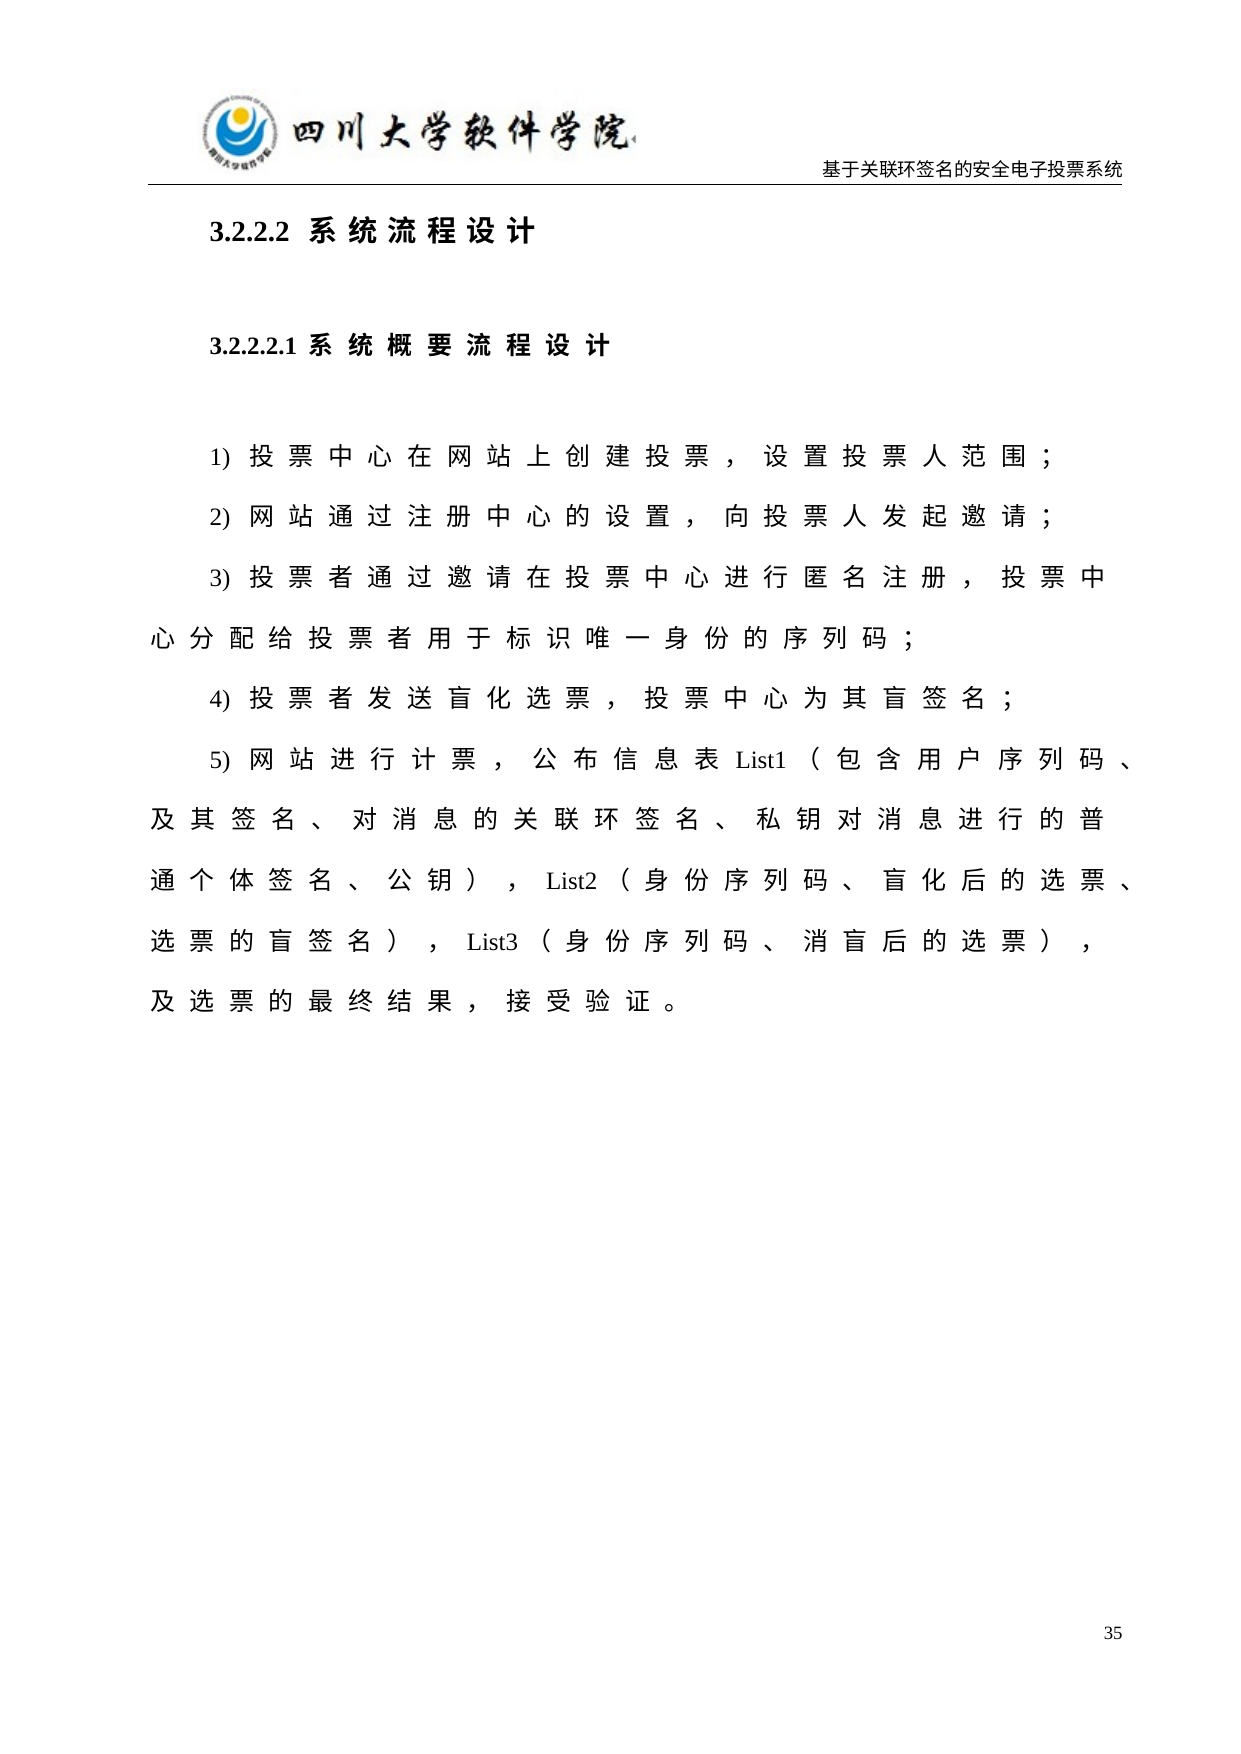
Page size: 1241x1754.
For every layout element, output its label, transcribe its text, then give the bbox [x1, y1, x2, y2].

list 投票中心在网站上创建投票，设置投票人范围； [150, 424, 1120, 485]
picture [197, 88, 639, 177]
list 投票者发送盲化选票，投票中心为其盲签名； [150, 667, 1120, 727]
list 网站进行计票，公布信息表List1（包含用户序列码、及其签名、对消息的关联环签名、私钥对消息进行的普通个体签名、公钥），List2（身份序列码、盲化后的选票、选票的盲签名），List3（身份序列码、消盲后的选票），及选票的最终结果，接受验证。 [150, 727, 1120, 1030]
list 网站通过注册中心的设置，向投票人发起邀请； [150, 485, 1120, 545]
subtitle 3.2.2.2 系统流程设计 [150, 198, 1120, 259]
list 投票者通过邀请在投票中心进行匿名注册，投票中心分配给投票者用于标识唯一身份的序列码； [150, 545, 1120, 667]
subtitle 3.2.2.2.1 系统概要流程设计 [150, 313, 1120, 374]
